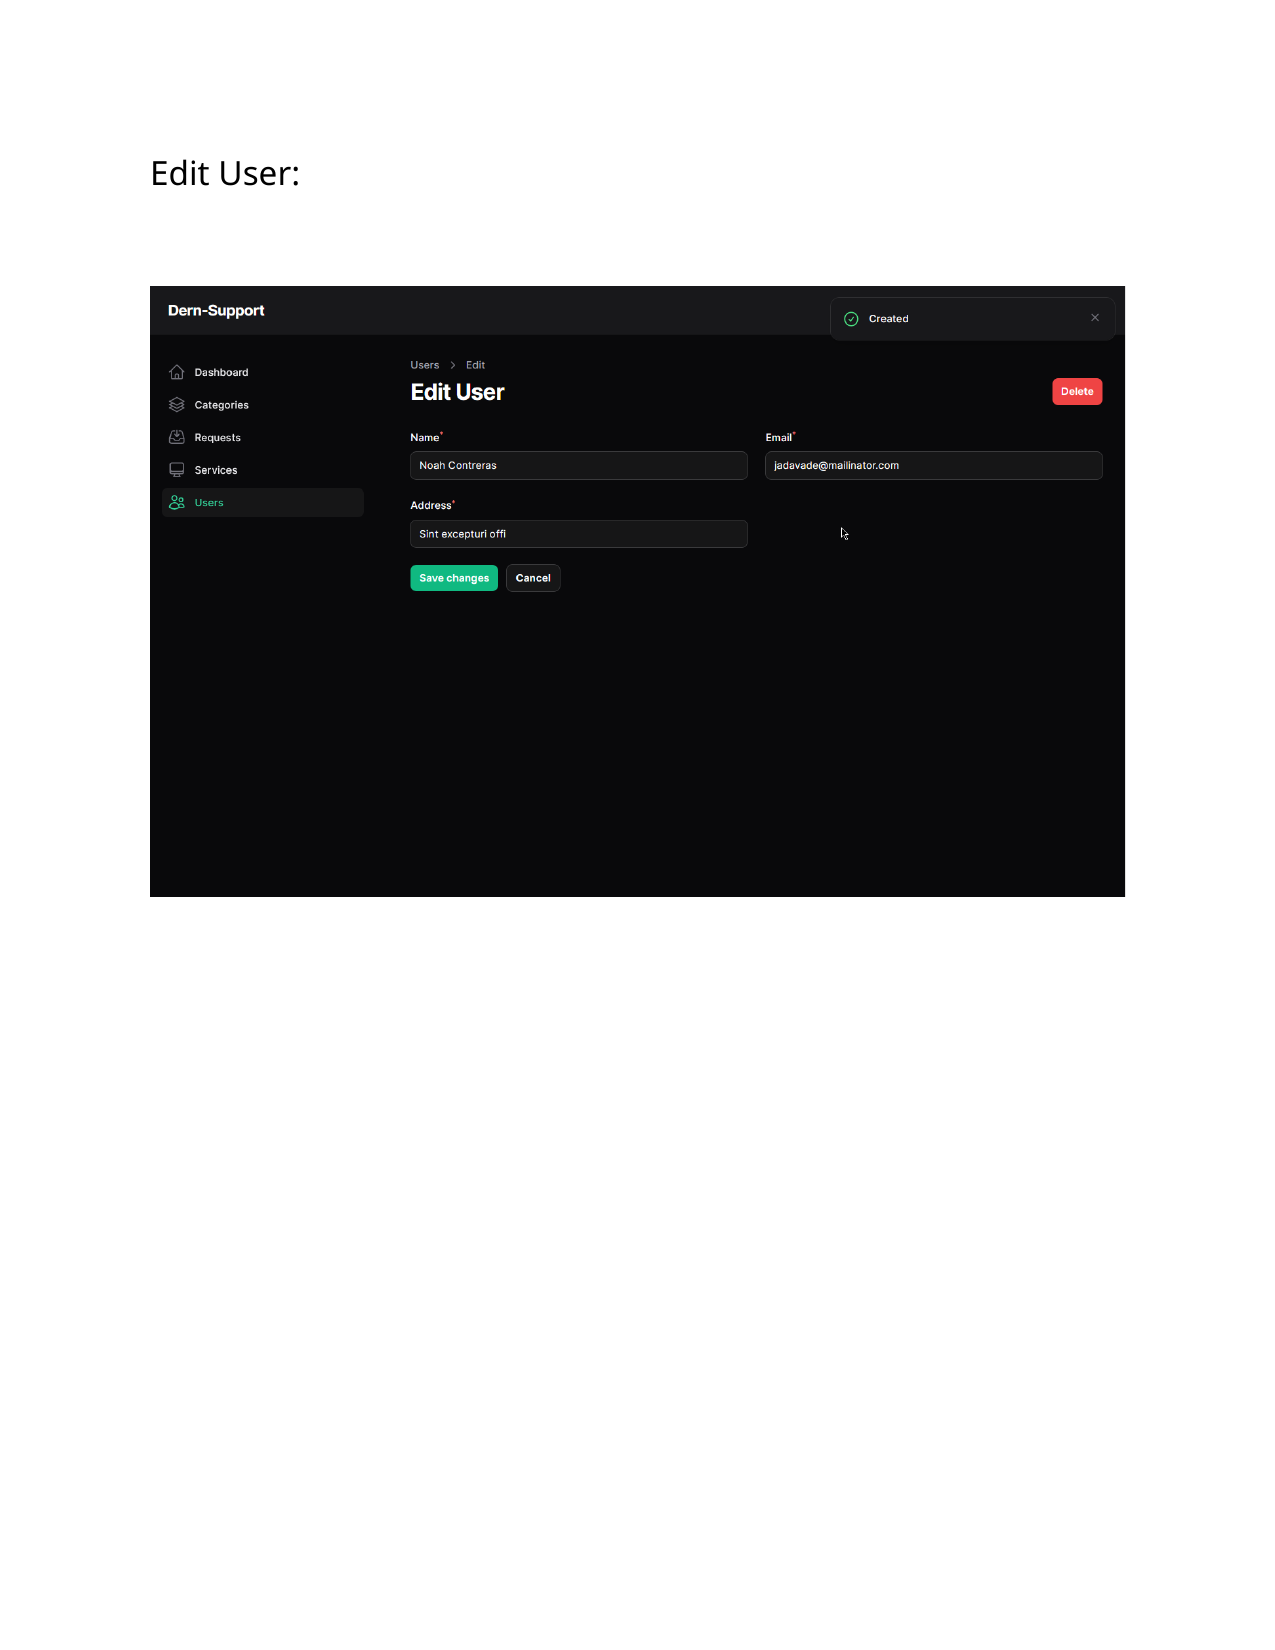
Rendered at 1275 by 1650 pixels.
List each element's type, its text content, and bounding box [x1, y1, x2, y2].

text Edit User: Delete User: [150, 150, 1125, 286]
picture [150, 286, 1125, 897]
